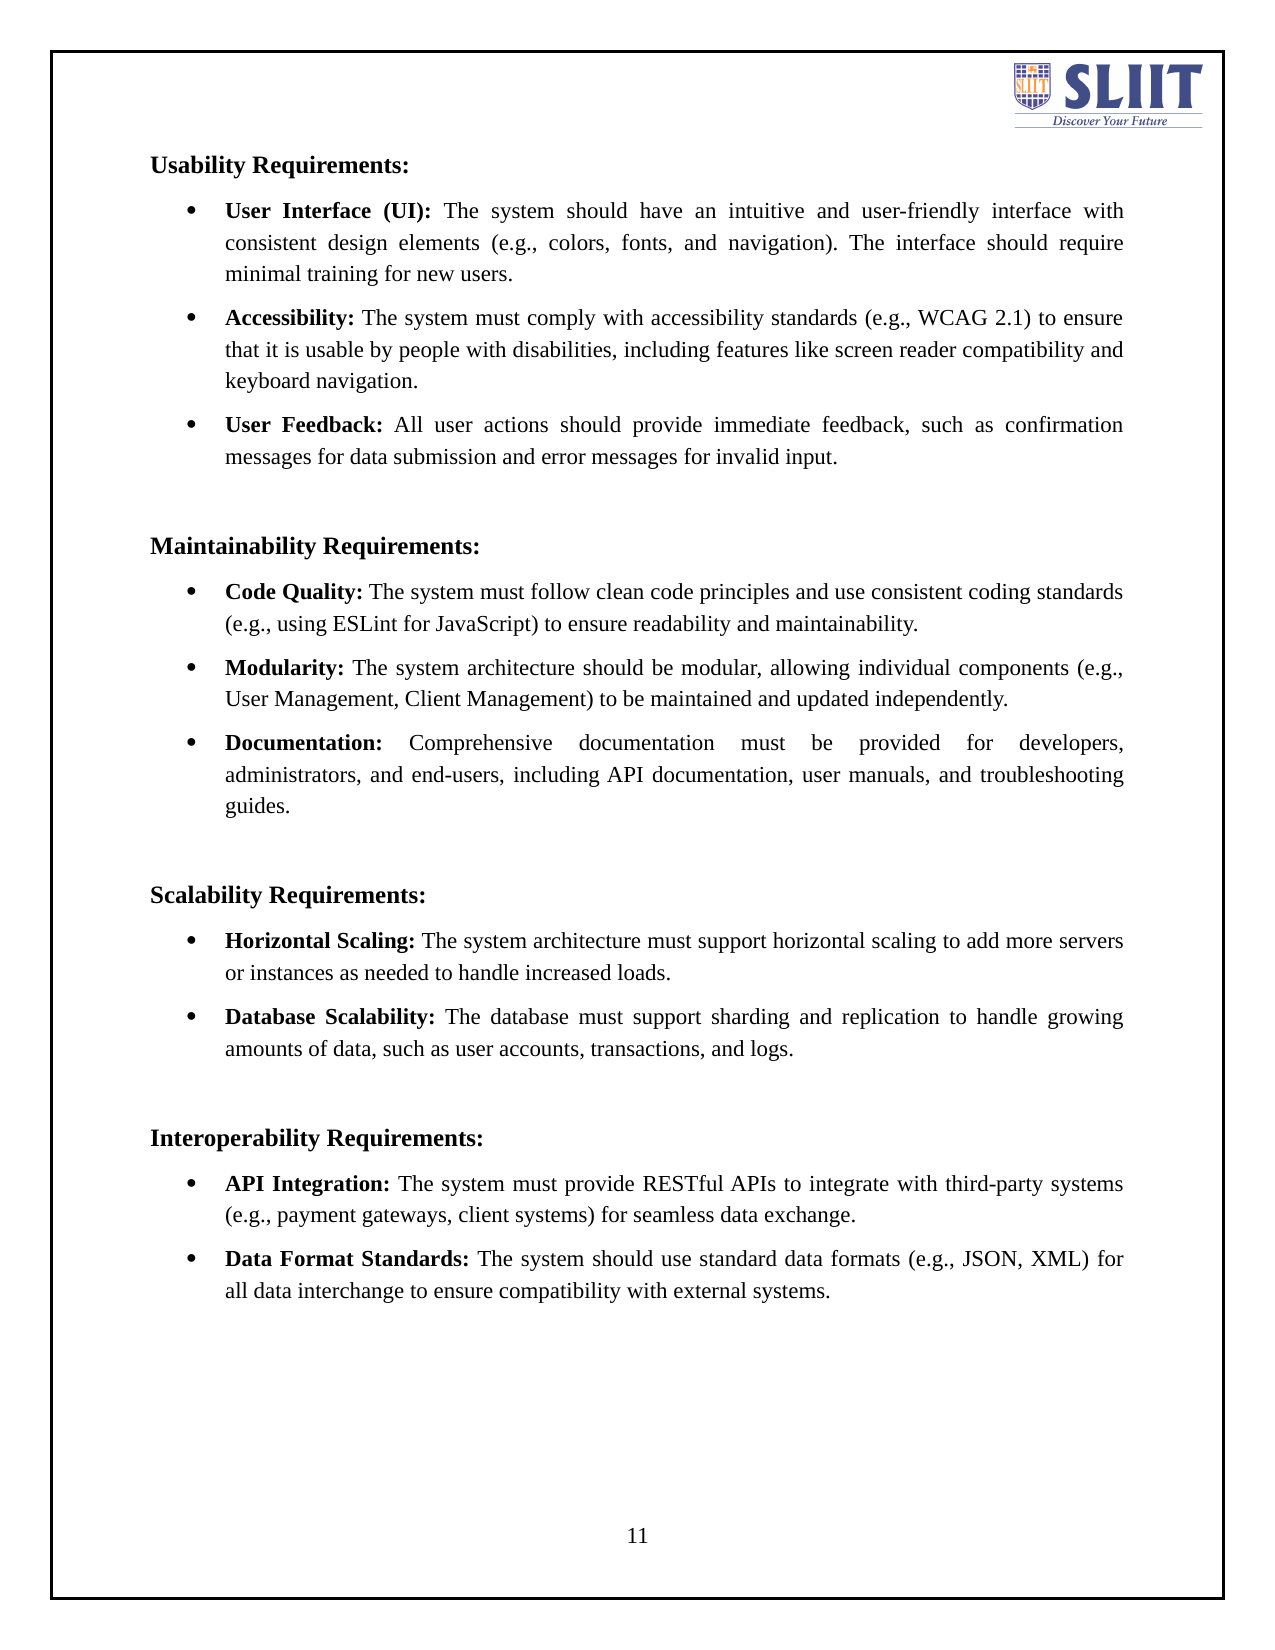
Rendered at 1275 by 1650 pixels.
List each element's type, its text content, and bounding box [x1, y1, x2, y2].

list User Interface (UI): The system should have an intuitive and user-friendly interface with consistent design elements (e.g., colors, fonts, and navigation). The interface should require minimal training for new users. [187, 197, 1125, 286]
list User Feedback: All user actions should provide immediate feedback, such as confirmation messages for data submission and error messages for invalid input. [187, 411, 1125, 469]
list Data Format Standards: The system should use standard data formats (e.g., JSON, XML) for all data interchange to ensure compatibility with external systems. [187, 1245, 1125, 1303]
list Horizontal Scaling: The system architecture must support horizontal scaling to add more servers or instances as needed to handle increased loads. [187, 927, 1125, 985]
list Accessibility: The system must comply with accessibility standards (e.g., WCAG 2.1) to ensure that it is usable by people with disabilities, including features like screen reader compatibility and keyboard navigation. [187, 304, 1125, 394]
text Maintainability Requirements: [150, 531, 1125, 560]
list Code Quality: The system must follow clean code principles and use consistent coding standards (e.g., using ESLint for JavaScript) to ensure readability and maintainability. [187, 578, 1125, 636]
list Documentation: Comprehensive documentation must be provided for developers, administrators, and end-users, including API documentation, user manuals, and troubleshooting guides. [187, 729, 1125, 819]
text Usability Requirements: [150, 150, 1125, 179]
text Scalability Requirements: [150, 881, 1125, 909]
text Interoperability Requirements: [150, 1123, 1125, 1152]
picture [1014, 63, 1203, 128]
list Database Scalability: The database must support sharding and replication to handle growing amounts of data, such as user accounts, transactions, and logs. [187, 1003, 1125, 1061]
list Modularity: The system architecture should be modular, allowing individual components (e.g., User Management, Client Management) to be maintained and updated independently. [187, 654, 1125, 712]
list API Integration: The system must provide RESTful APIs to integrate with third-party systems (e.g., payment gateways, client systems) for seamless data exchange. [187, 1170, 1125, 1228]
